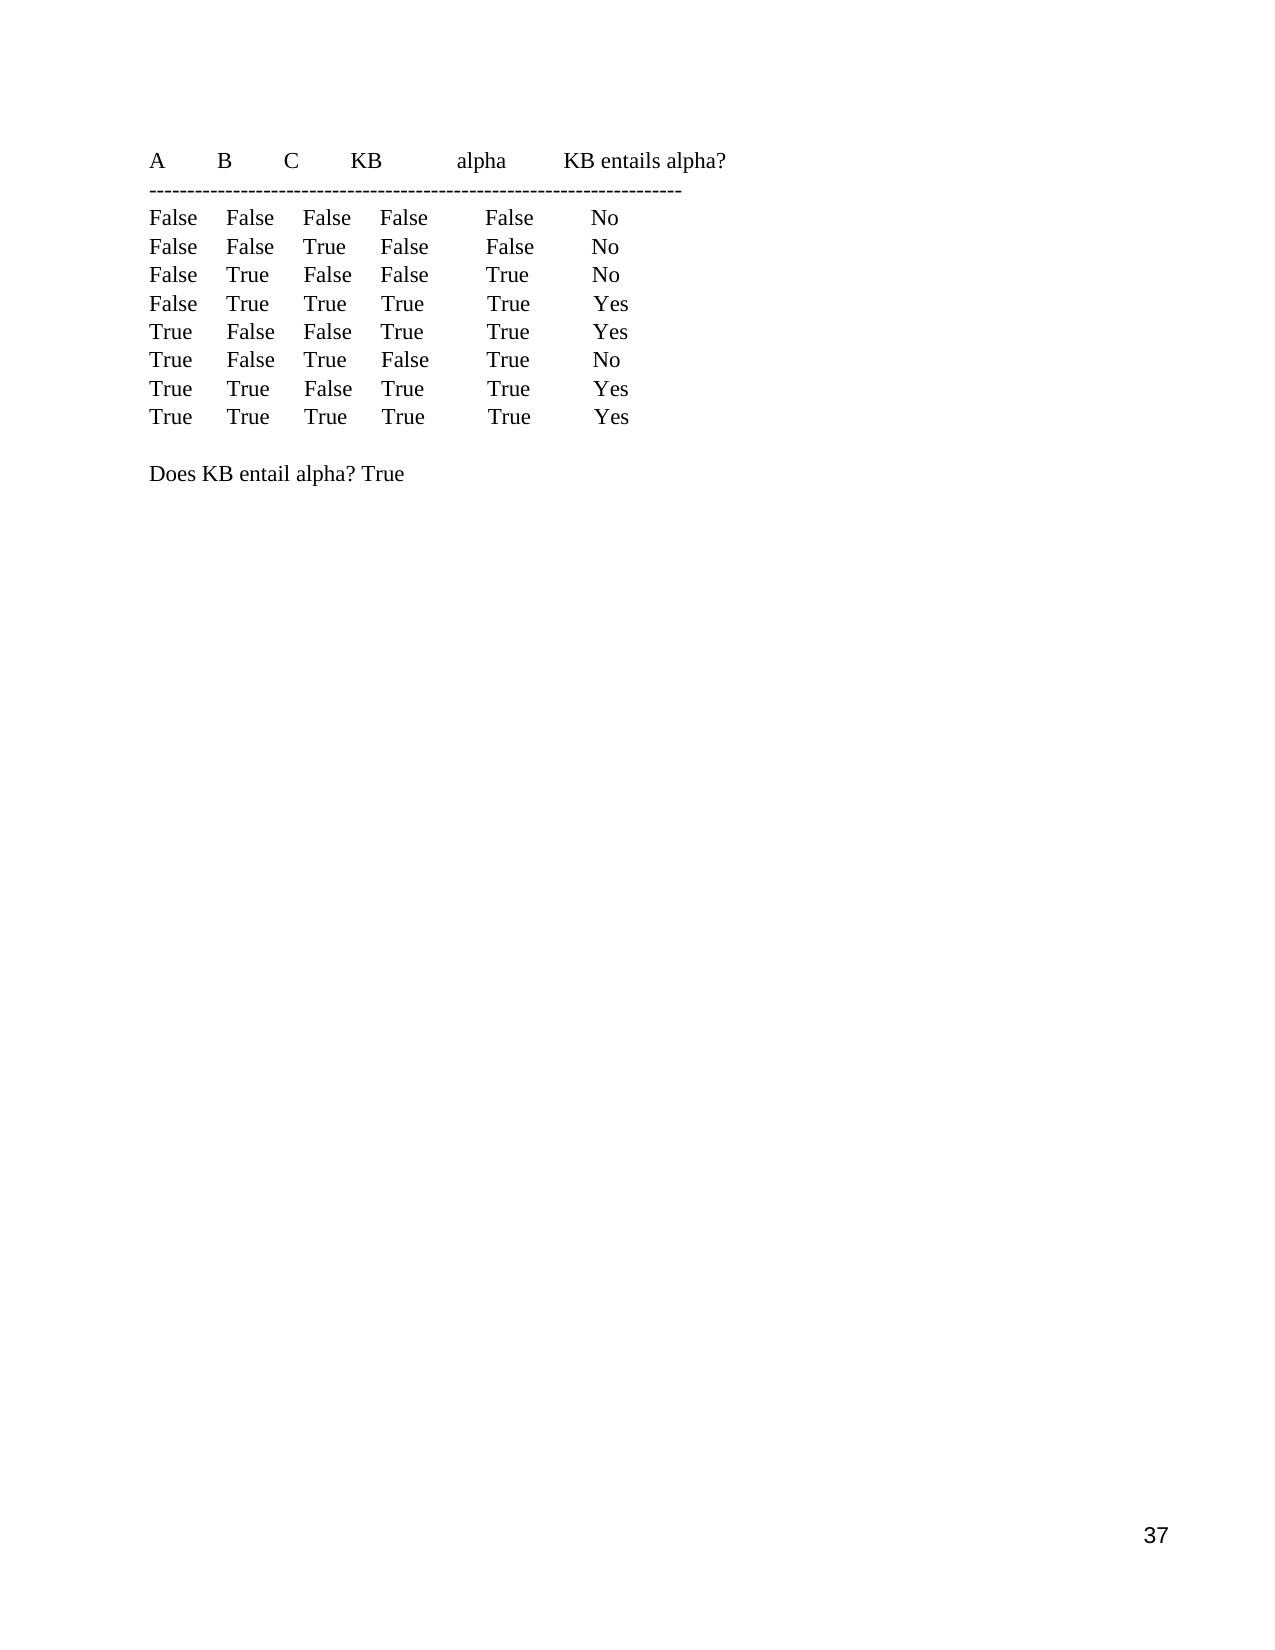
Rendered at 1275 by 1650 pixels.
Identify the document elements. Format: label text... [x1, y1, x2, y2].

text False False False False False No [149, 204, 1169, 231]
text False True False False True No [149, 261, 1169, 288]
text False True True True True Yes [149, 290, 1169, 316]
text A B C KB alpha KB entails alpha? [149, 147, 1169, 174]
text True False False True True Yes [149, 318, 1169, 344]
text False False True False False No [149, 233, 1169, 259]
text True False True False True No [149, 347, 1169, 373]
text Does KB entail alpha? True [149, 460, 1169, 487]
text ---------------------------------------------------------------------- [149, 176, 1169, 202]
text True True True True True Yes [149, 403, 1169, 430]
text True True False True True Yes [149, 375, 1169, 401]
